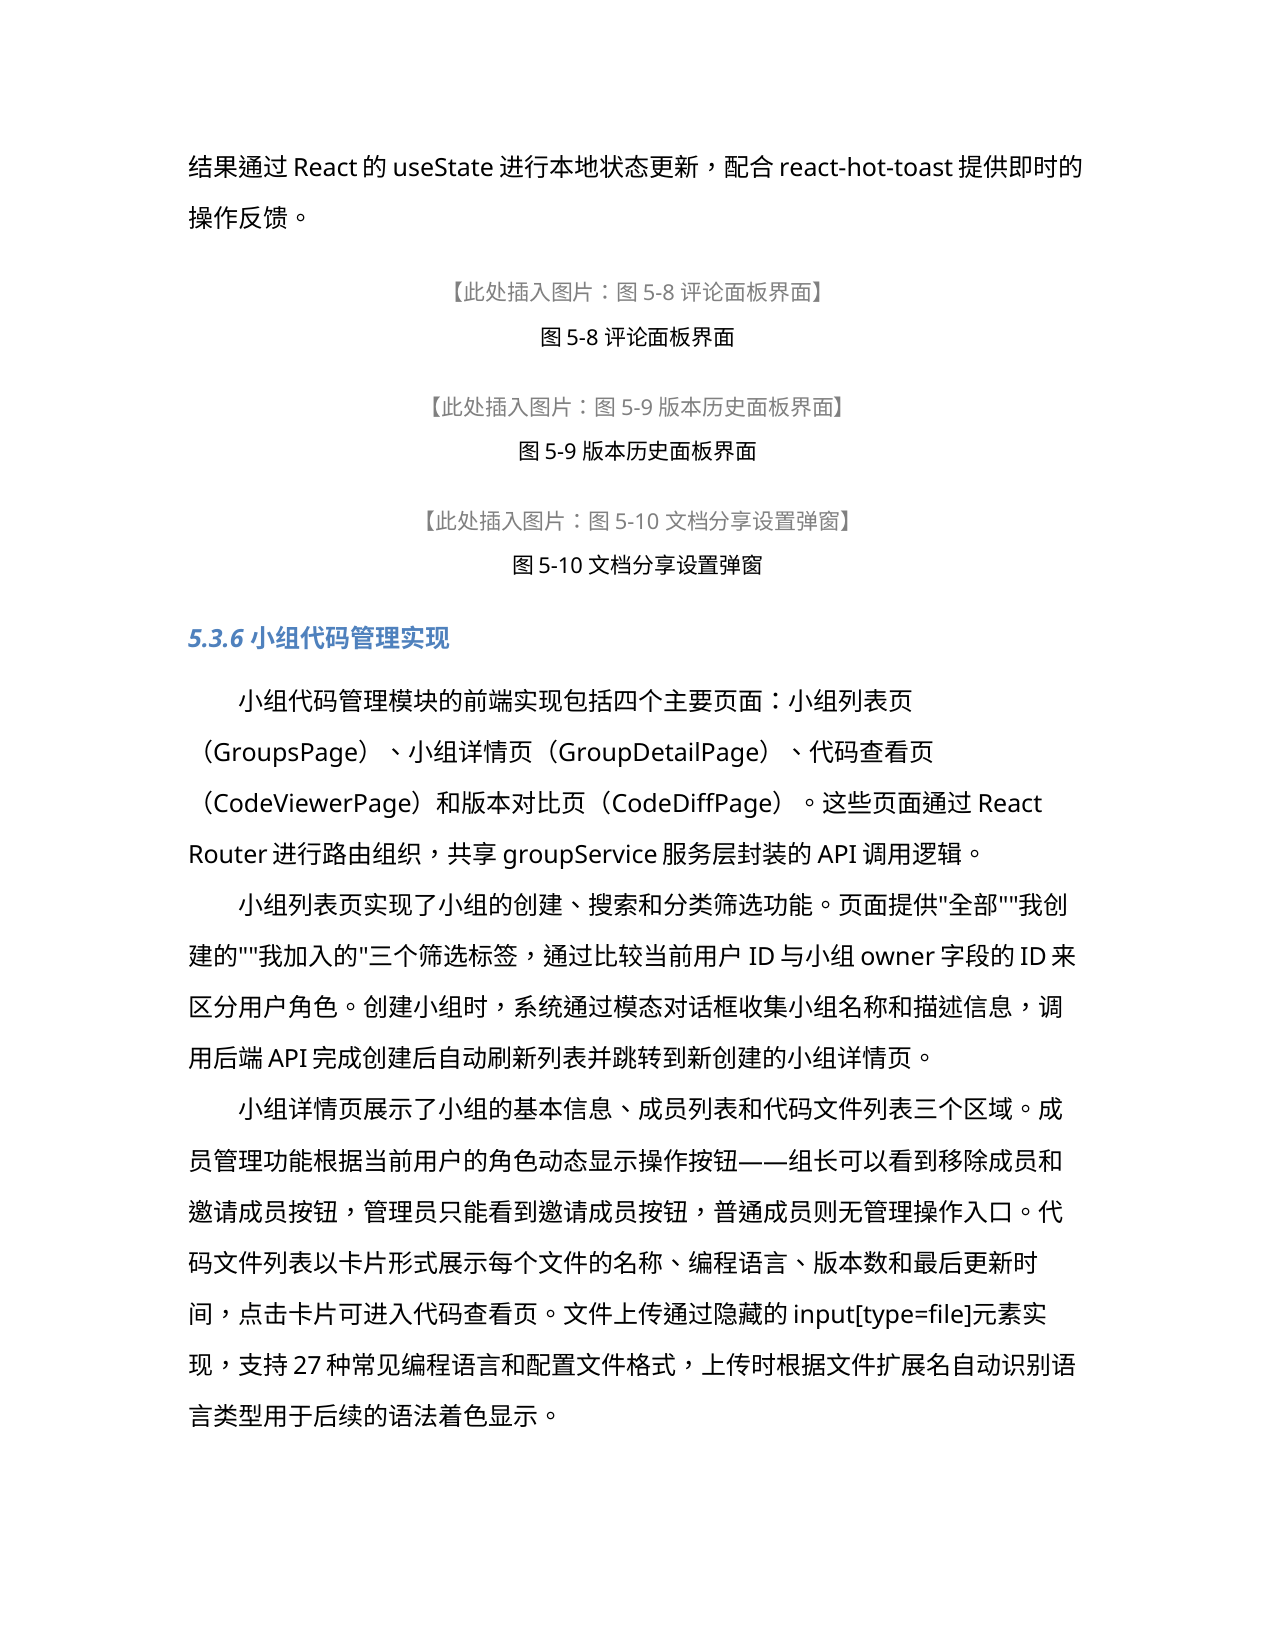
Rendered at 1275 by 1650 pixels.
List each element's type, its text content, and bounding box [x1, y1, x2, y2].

text 小组代码管理模块的前端实现包括四个主要页面：小组列表页（GroupsPage）、小组详情页（GroupDetailPage）、代码查看页（CodeViewerPage）和版本对比页（CodeDiffPage）。这些页面通过React Router进行路由组织，共享groupService服务层封装的API调用逻辑。 [188, 684, 1087, 871]
text 图5-10 文档分享设置弹窗 [188, 551, 1087, 580]
text 小组详情页展示了小组的基本信息、成员列表和代码文件列表三个区域。成员管理功能根据当前用户的角色动态显示操作按钮——组长可以看到移除成员和邀请成员按钮，管理员只能看到邀请成员按钮，普通成员则无管理操作入口。代码文件列表以卡片形式展示每个文件的名称、编程语言、版本数和最后更新时间，点击卡片可进入代码查看页。文件上传通过隐藏的input[type=file]元素实现，支持27种常见编程语言和配置文件格式，上传时根据文件扩展名自动识别语言类型用于后续的语法着色显示。 [188, 1092, 1087, 1432]
text 图5-8 评论面板界面 [188, 322, 1087, 352]
subtitle 5.3.6 小组代码管理实现 [188, 620, 1087, 654]
text 图5-9 版本历史面板界面 [188, 436, 1087, 466]
text 【此处插入图片：图5-10 文档分享设置弹窗】 [188, 506, 1087, 536]
text 小组列表页实现了小组的创建、搜索和分类筛选功能。页面提供"全部""我创建的""我加入的"三个筛选标签，通过比较当前用户ID与小组owner字段的ID来区分用户角色。创建小组时，系统通过模态对话框收集小组名称和描述信息，调用后端API完成创建后自动刷新列表并跳转到新创建的小组详情页。 [188, 888, 1087, 1075]
text 【此处插入图片：图5-9 版本历史面板界面】 [188, 391, 1087, 421]
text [188, 150, 1087, 235]
text 【此处插入图片：图5-8 评论面板界面】 [188, 277, 1087, 307]
